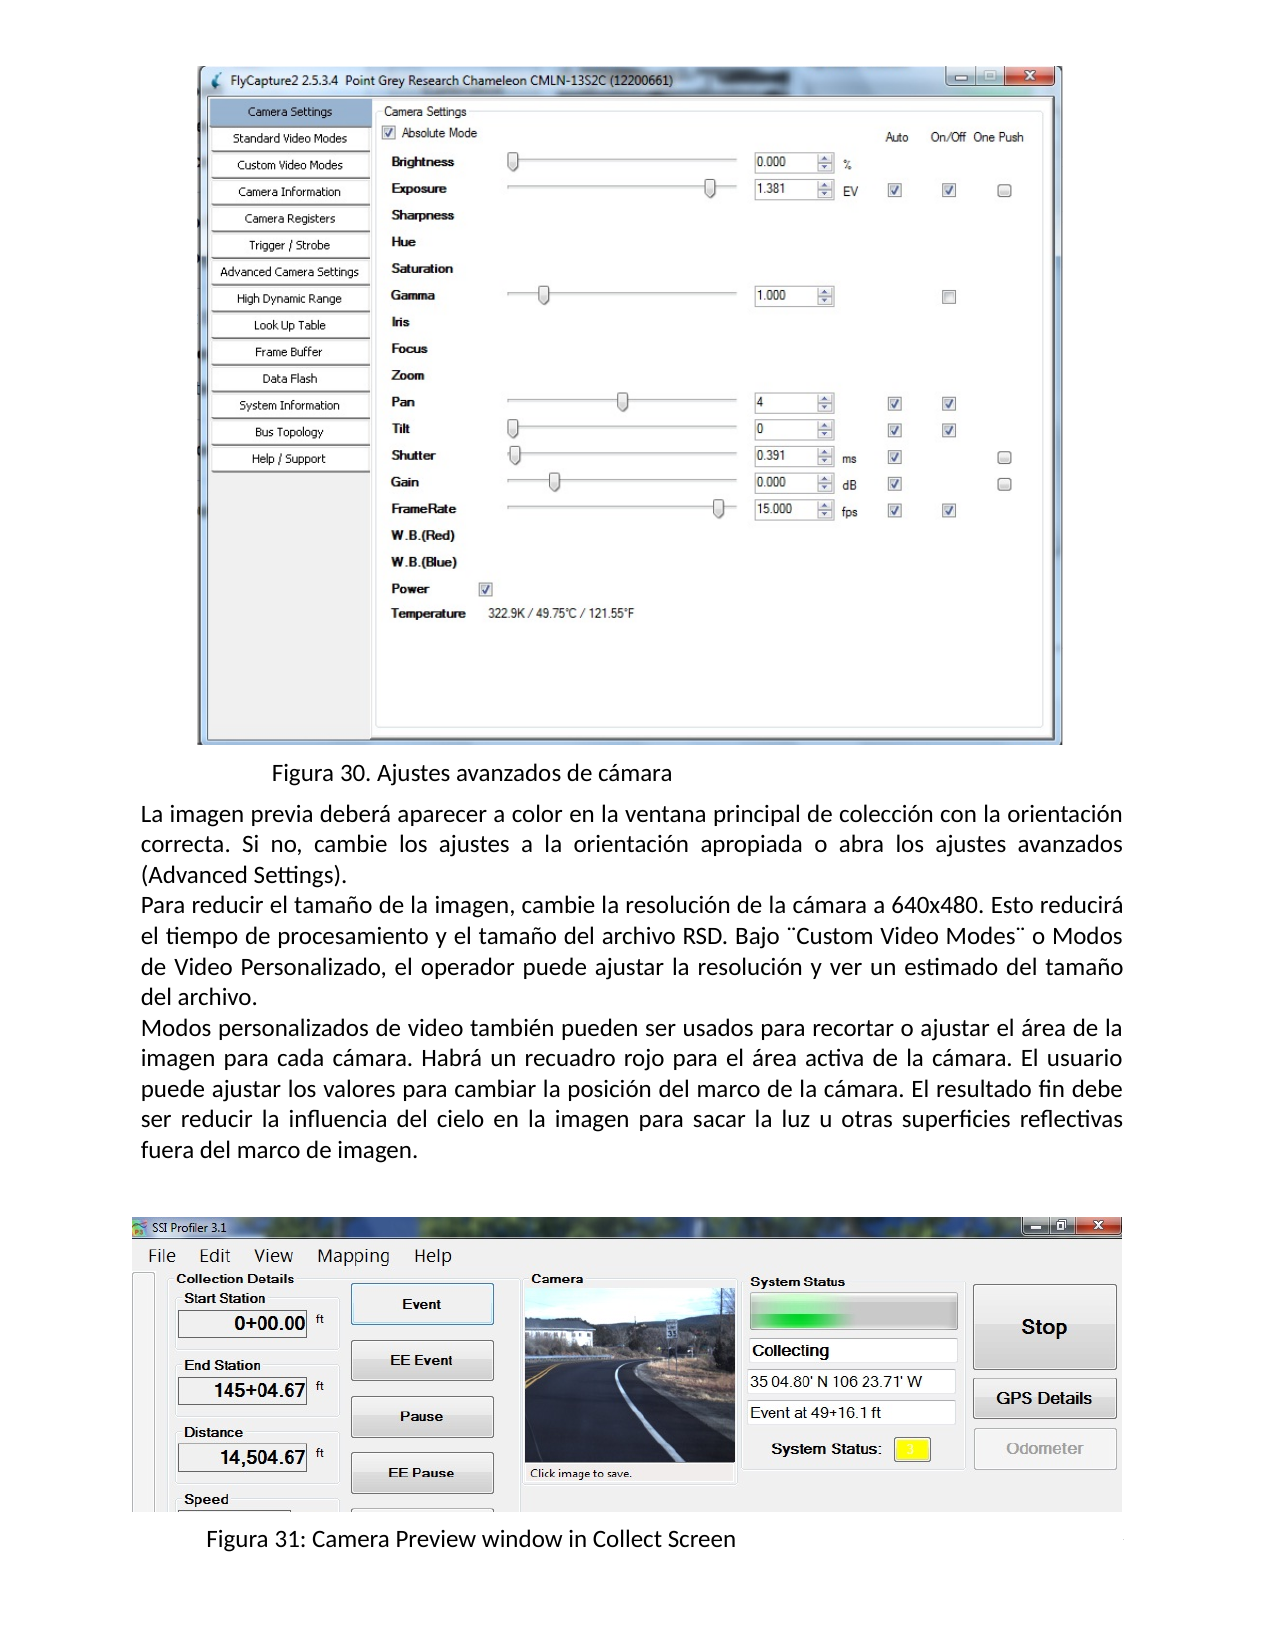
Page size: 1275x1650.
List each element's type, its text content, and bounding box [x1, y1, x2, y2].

picture [196, 66, 1066, 748]
text Modos personalizados de video también pueden ser usados para recortar o ajustar el área de la imagen para cada cámara. Habrá un recuadro rojo para el área activa de la cámara. El usuario puede ajustar los valores para cambiar la posición del marco de la cámara. El resultado fin debe ser reducir la influencia del cielo en la imagen para sacar la luz u otras superficies reflectivas fuera del marco de imagen. [141, 1012, 1125, 1164]
text La imagen previa deberá aparecer a color en la ventana principal de colección con la orientación correcta. Si no, cambie los ajustes a la orientación apropiada o abra los ajustes avanzados (Advanced Settings). [141, 798, 1125, 890]
text Para reducir el tamaño de la imagen, cambie la resolución de la cámara a 640x480. Esto reducirá el tiempo de procesamiento y el tamaño del archivo RSD. Bajo ¨Custom Video Modes¨ o Modos de Video Personalizado, el operador puede ajustar la resolución y ver un estimado del tamaño del archivo. [141, 890, 1125, 1012]
subtitle Verificación de Sistema [141, 1195, 1125, 1276]
picture [754, 1227, 1121, 1646]
